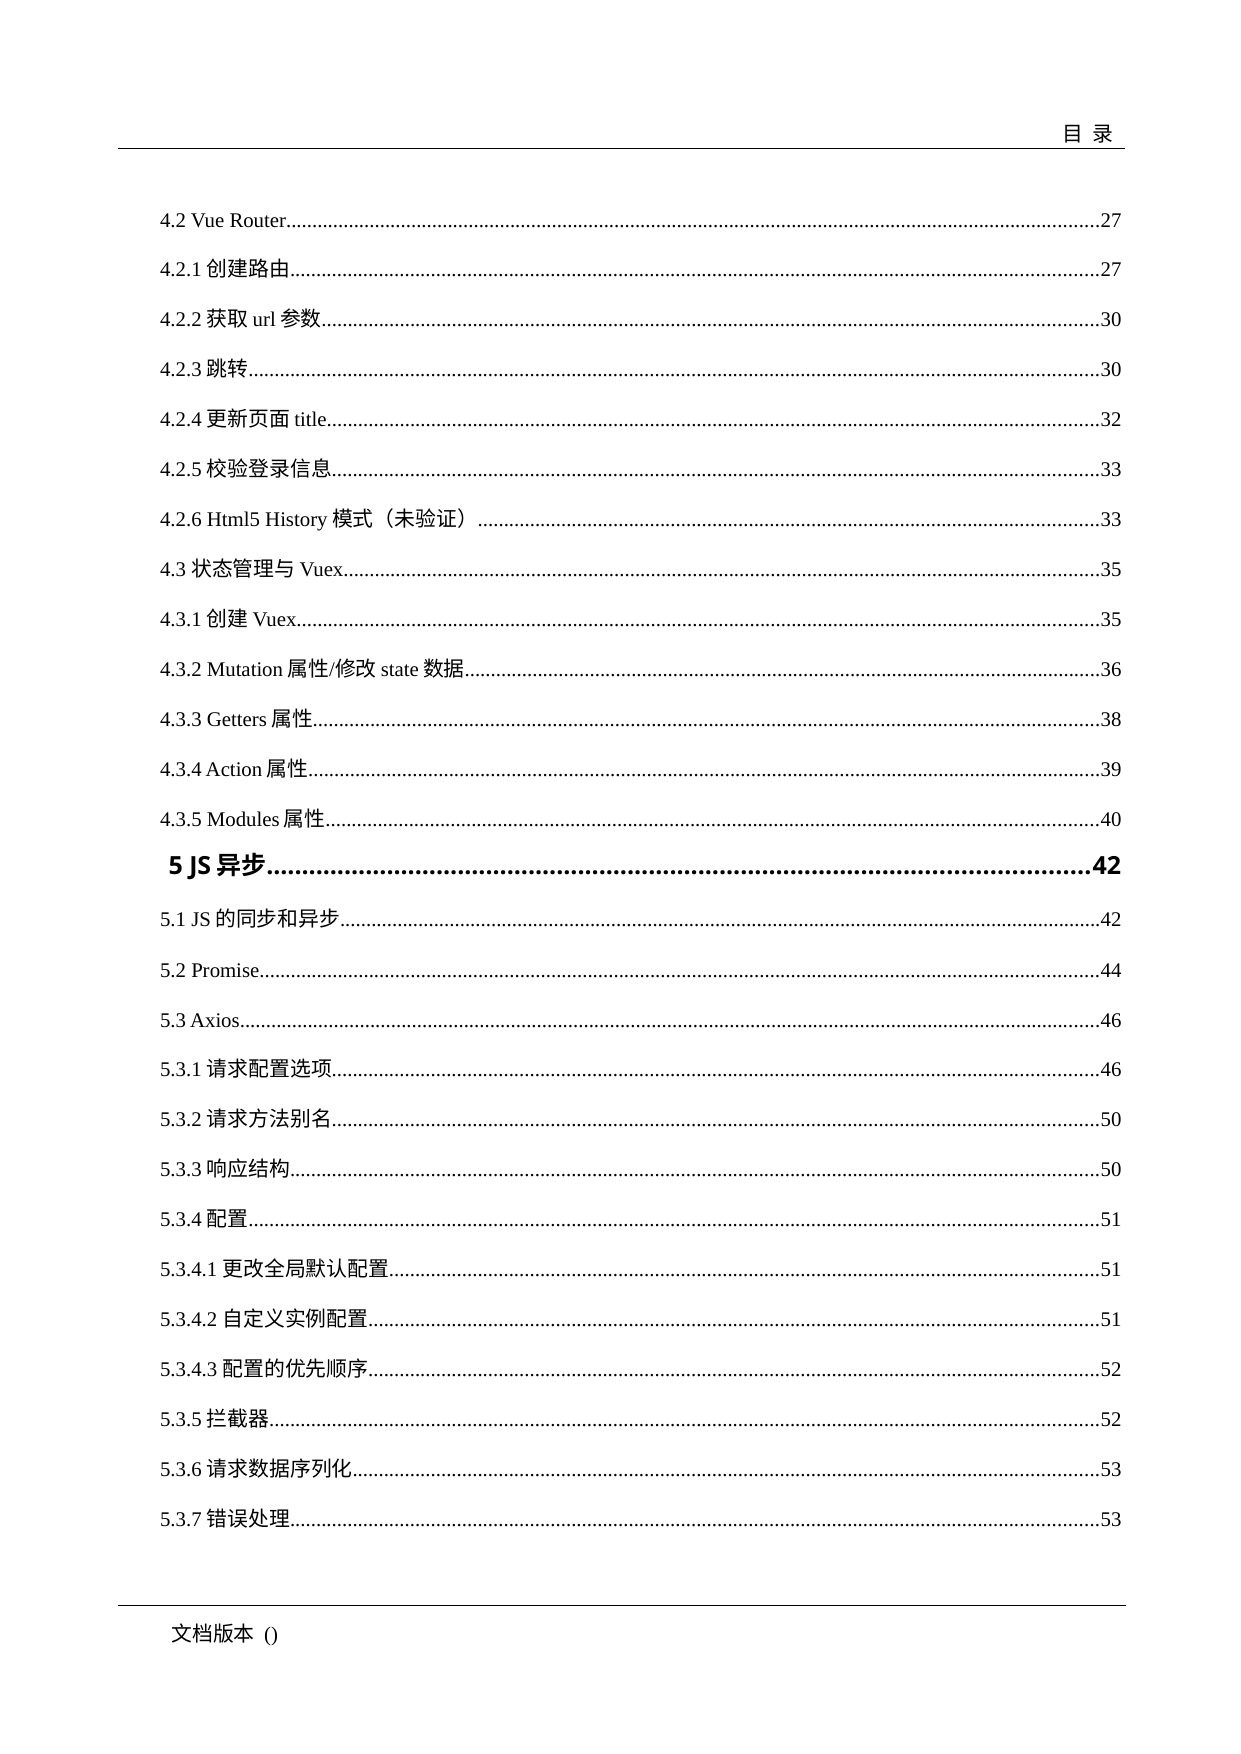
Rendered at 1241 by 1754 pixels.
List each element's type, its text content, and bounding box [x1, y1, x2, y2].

text 5.2 Promise 44 [118, 940, 1122, 982]
text 5.3.5 拦截器 52 [118, 1390, 1122, 1432]
text 5.3.6 请求数据序列化 53 [118, 1440, 1122, 1482]
text 4.3.3 Getters属性 38 [118, 690, 1122, 732]
text 5.3.4.3 配置的优先顺序 52 [118, 1340, 1122, 1382]
text 5.1 JS的同步和异步 42 [118, 890, 1122, 932]
text 4.3.1 创建Vuex 35 [118, 590, 1122, 632]
text 4.2.3 跳转 30 [118, 340, 1122, 382]
text 4.2.1 创建路由 27 [118, 240, 1122, 282]
text 5.3 Axios 46 [118, 990, 1122, 1032]
text 4.3 状态管理与Vuex 35 [118, 540, 1122, 582]
text 4.3.4 Action属性 39 [118, 740, 1122, 782]
text 4.3.2 Mutation属性/修改state数据 36 [118, 640, 1122, 682]
text 5.3.3 响应结构 50 [118, 1140, 1122, 1182]
text 4.2.6 Html5 History模式（未验证） 33 [118, 490, 1122, 532]
text 5.3.2 请求方法别名 50 [118, 1090, 1122, 1132]
text 5.3.4.2 自定义实例配置 51 [118, 1290, 1122, 1332]
text 4.2 Vue Router 27 [118, 190, 1122, 232]
text 4.2.5 校验登录信息 33 [118, 440, 1122, 482]
text 4.3.5 Modules属性 40 [118, 790, 1122, 832]
text 5.3.7 错误处理 53 [118, 1490, 1122, 1532]
text 5.3.1 请求配置选项 46 [118, 1040, 1122, 1082]
text 5 JS异步 42 [118, 840, 1122, 882]
text 4.2.4 更新页面title 32 [118, 390, 1122, 432]
text 5.3.4 配置 51 [118, 1190, 1122, 1232]
text 5.3.4.1 更改全局默认配置 51 [118, 1240, 1122, 1282]
text 4.2.2 获取url参数 30 [118, 290, 1122, 332]
